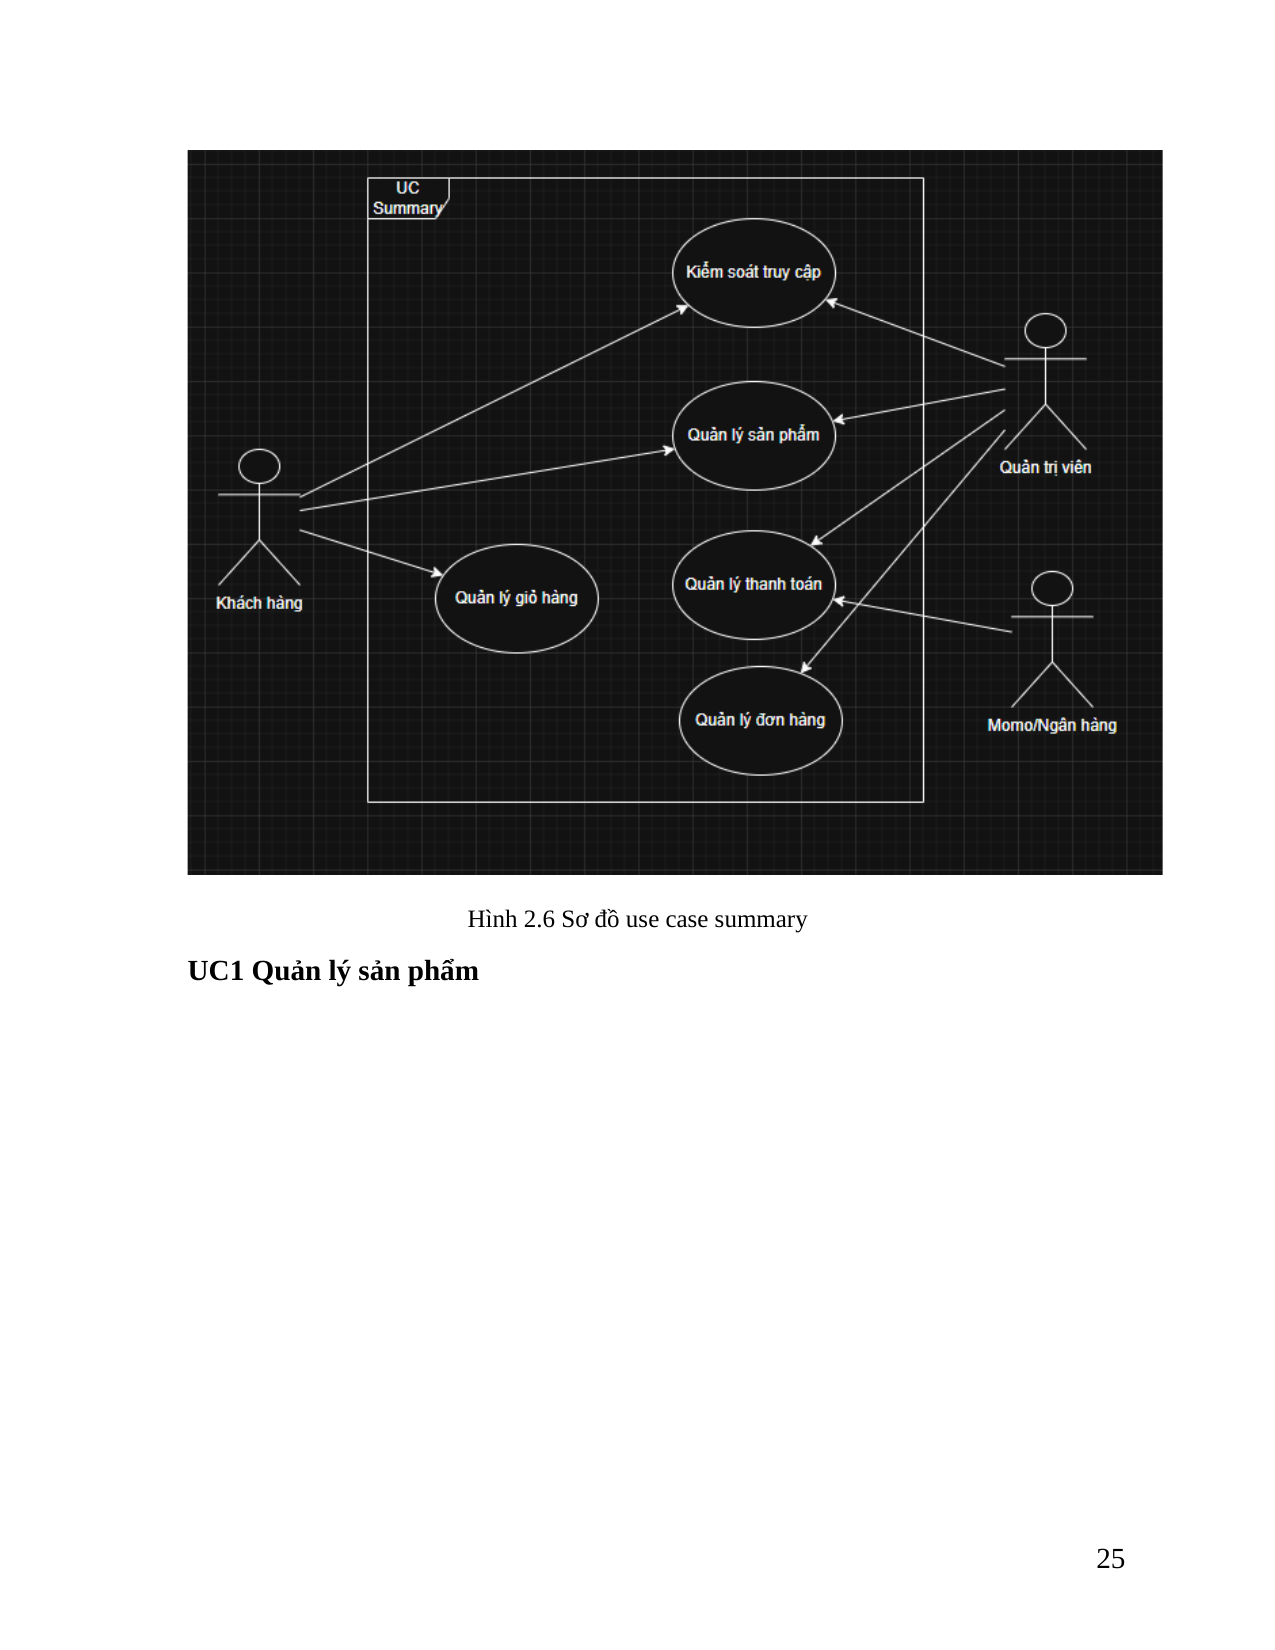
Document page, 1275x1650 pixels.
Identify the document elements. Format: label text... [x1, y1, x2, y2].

text Hình 2.6 Sơ đồ use case summary [150, 904, 1125, 932]
picture [187, 150, 1163, 875]
text UC1 Quản lý sản phẩm [150, 953, 1125, 987]
